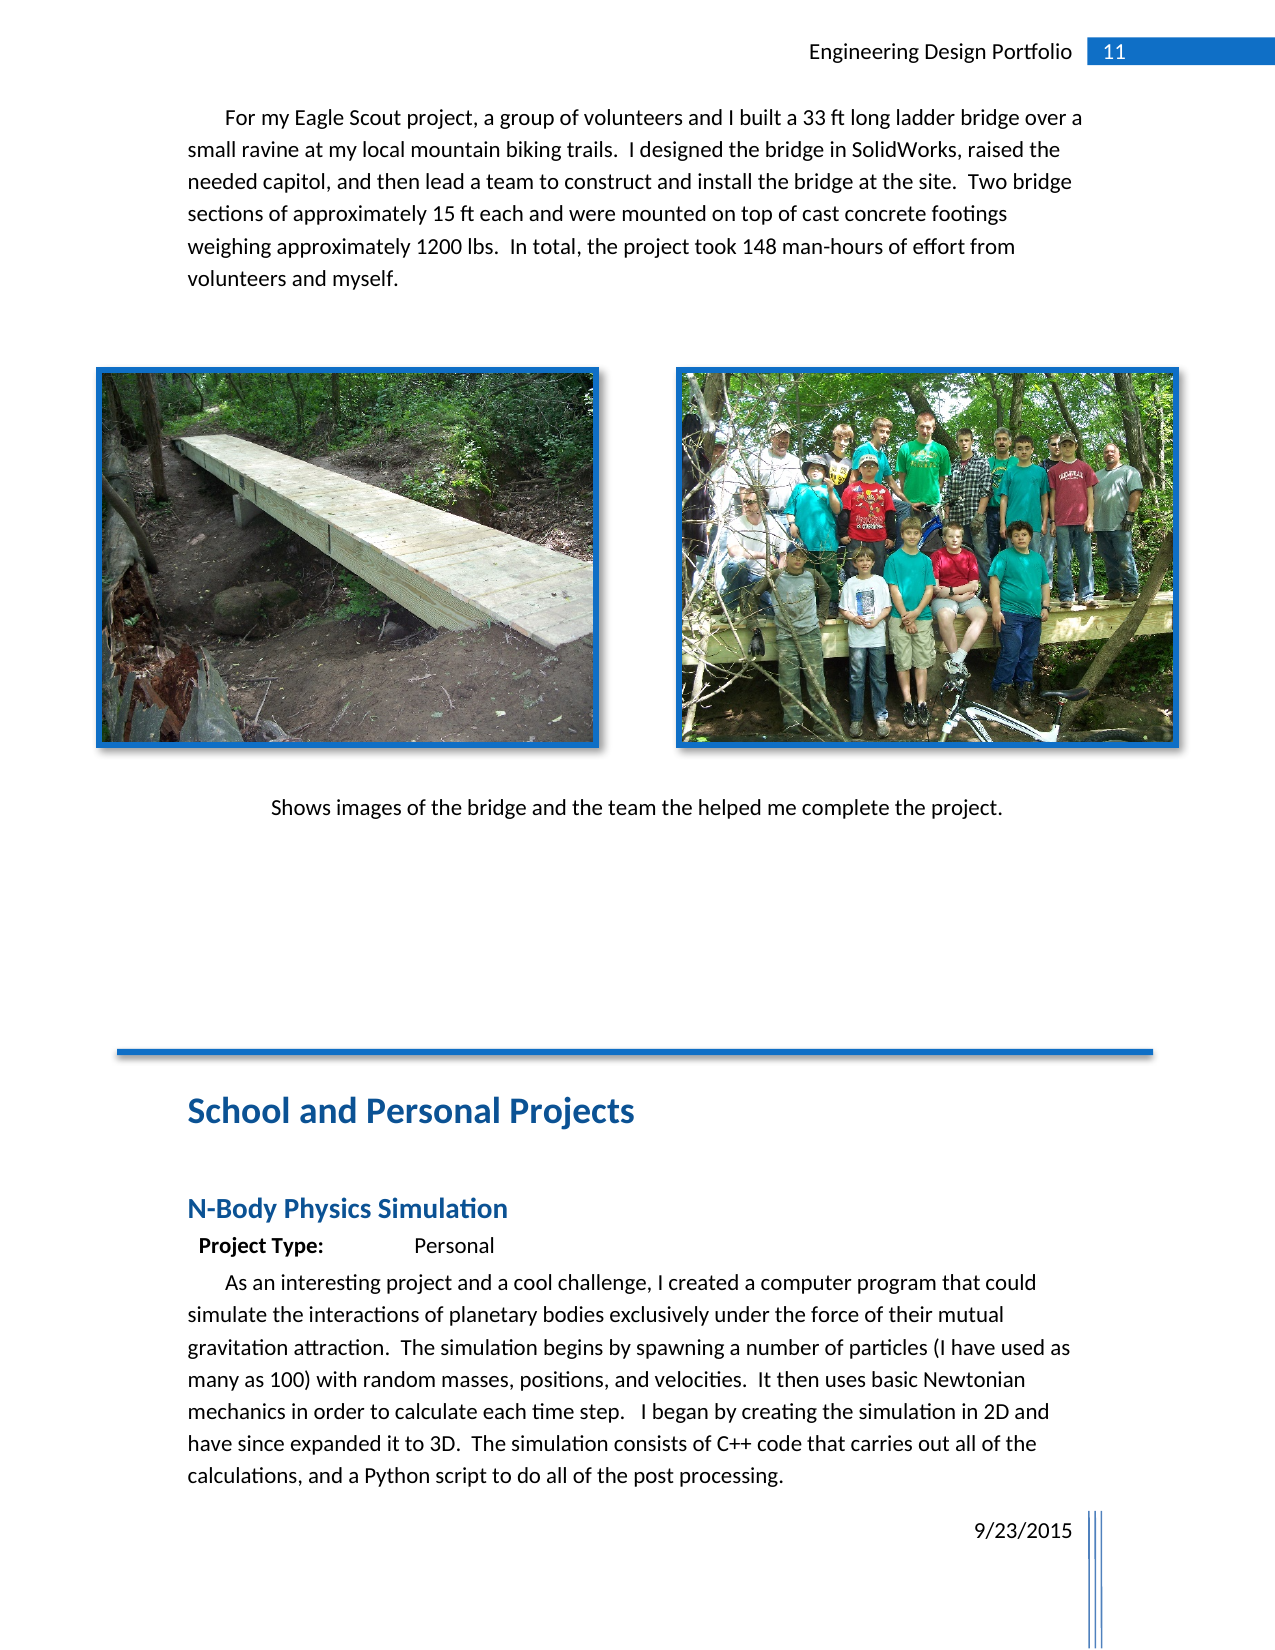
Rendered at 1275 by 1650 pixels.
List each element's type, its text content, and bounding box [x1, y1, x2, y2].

picture [682, 373, 1173, 742]
subtitle School and Personal Projects [187, 1087, 1087, 1133]
text For my Eagle Scout project, a group of volunteers and I built a 33 ft long ladder bridge over a small ravine at my local mountain biking trails. I designed the bridge in SolidWorks, raised the needed capitol, and then lead a team to construct and install the bridge at the site. Two bridge sections of approximately 15 ft each and were mounted on top of cast concrete footings weighing approximately 1200 lbs. In total, the project took 148 man-hours of effort from volunteers and myself. [187, 103, 1087, 292]
picture [102, 373, 593, 742]
table_header Personal [360, 1231, 506, 1268]
text As an interesting project and a cool challenge, I created a computer program that could simulate the interactions of planetary bodies exclusively under the force of their mutual gravitation attraction. The simulation begins by spawning a number of particles (I have used as many as 100) with random masses, positions, and velocities. It then uses basic Newtonian mechanics in order to calculate each time step. I began by creating the simulation in 2D and have since expanded it to 3D. The simulation consists of C++ code that carries out all of the calculations, and a Python script to do all of the post processing. [187, 1268, 1087, 1489]
table_header Project Type: [188, 1231, 360, 1268]
subtitle N-Body Physics Simulation [187, 1190, 1087, 1226]
